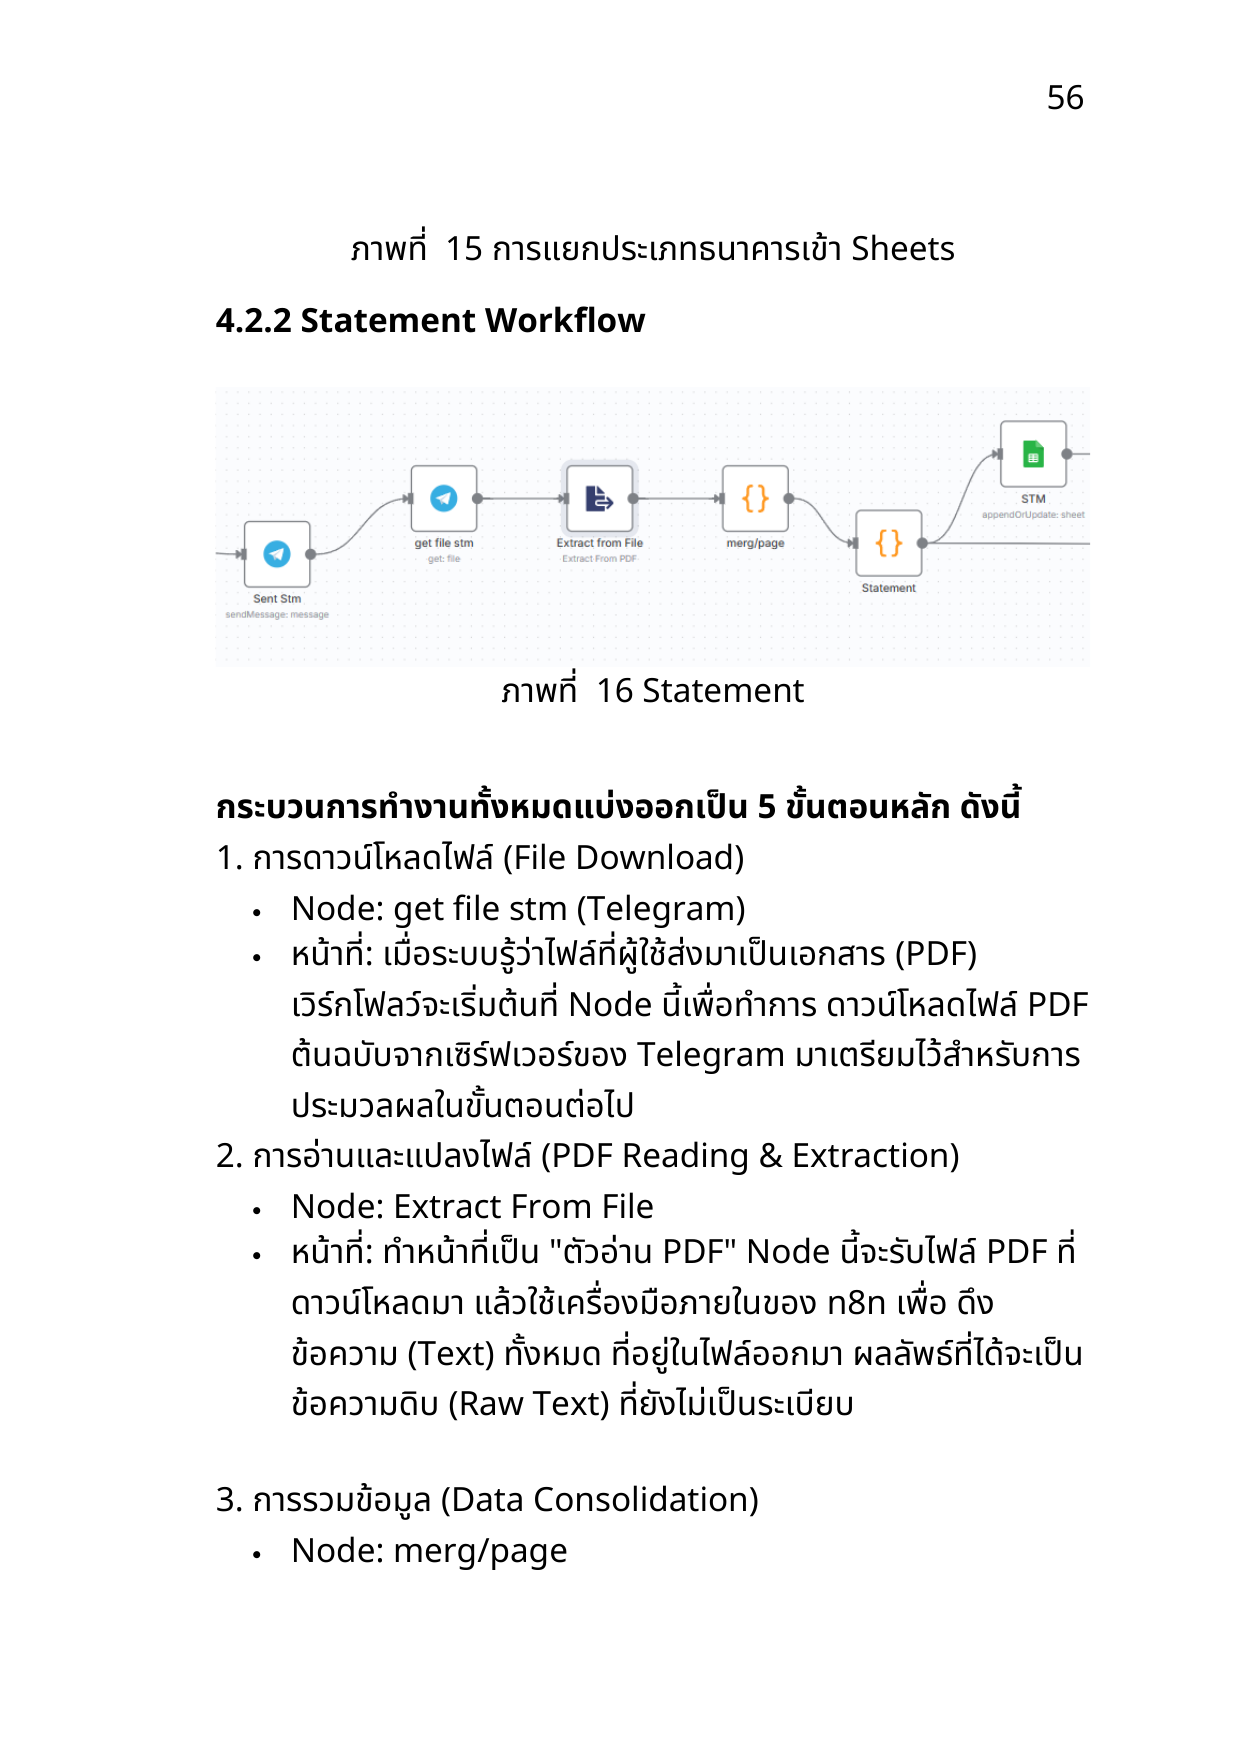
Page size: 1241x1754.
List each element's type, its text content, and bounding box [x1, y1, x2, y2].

text ภาพที่ 16 Statement [216, 667, 1090, 717]
list หน้าที่: ทำหน้าที่เป็น "ตัวอ่าน PDF" Node นี้จะรับไฟล์ PDF ที่ดาวน์โหลดมา แล้วใช้เครื่องมือภายในของ n8n เพื่อ ดึงข้อความ (Text) ทั้งหมด ที่อยู่ในไฟล์ออกมา ผลลัพธ์ที่ได้จะเป็นข้อความดิบ (Raw Text) ที่ยังไม่เป็นระเบียบ [253, 1228, 1090, 1431]
text ภาพที่ 15 การแยกประเภทธนาคารเข้า Sheets [216, 225, 1090, 276]
picture [215, 387, 1091, 667]
text 2. การอ่านและแปลงไฟล์ (PDF Reading & Extraction) [216, 1132, 1090, 1183]
list Node: Extract From File [253, 1183, 1090, 1228]
list หน้าที่: เมื่อระบบรู้ว่าไฟล์ที่ผู้ใช้ส่งมาเป็นเอกสาร (PDF) เวิร์กโฟลว์จะเริ่มต้นที่ Node นี้เพื่อทำการ ดาวน์โหลดไฟล์ PDF ต้นฉบับจากเซิร์ฟเวอร์ของ Telegram มาเตรียมไว้สำหรับการประมวลผลในขั้นตอนต่อไป [253, 930, 1090, 1132]
text 1. การดาวน์โหลดไฟล์ (File Download) [216, 834, 1090, 884]
subtitle 4.2.2 Statement Workflow [216, 296, 1090, 342]
text 3. การรวมข้อมูล (Data Consolidation) [216, 1476, 1090, 1527]
text กระบวนการทำงานทั้งหมดแบ่งออกเป็น 5 ขั้นตอนหลัก ดังนี้ [216, 783, 1090, 834]
list Node: merg/page [253, 1527, 1090, 1572]
list Node: get file stm (Telegram) [253, 884, 1090, 930]
